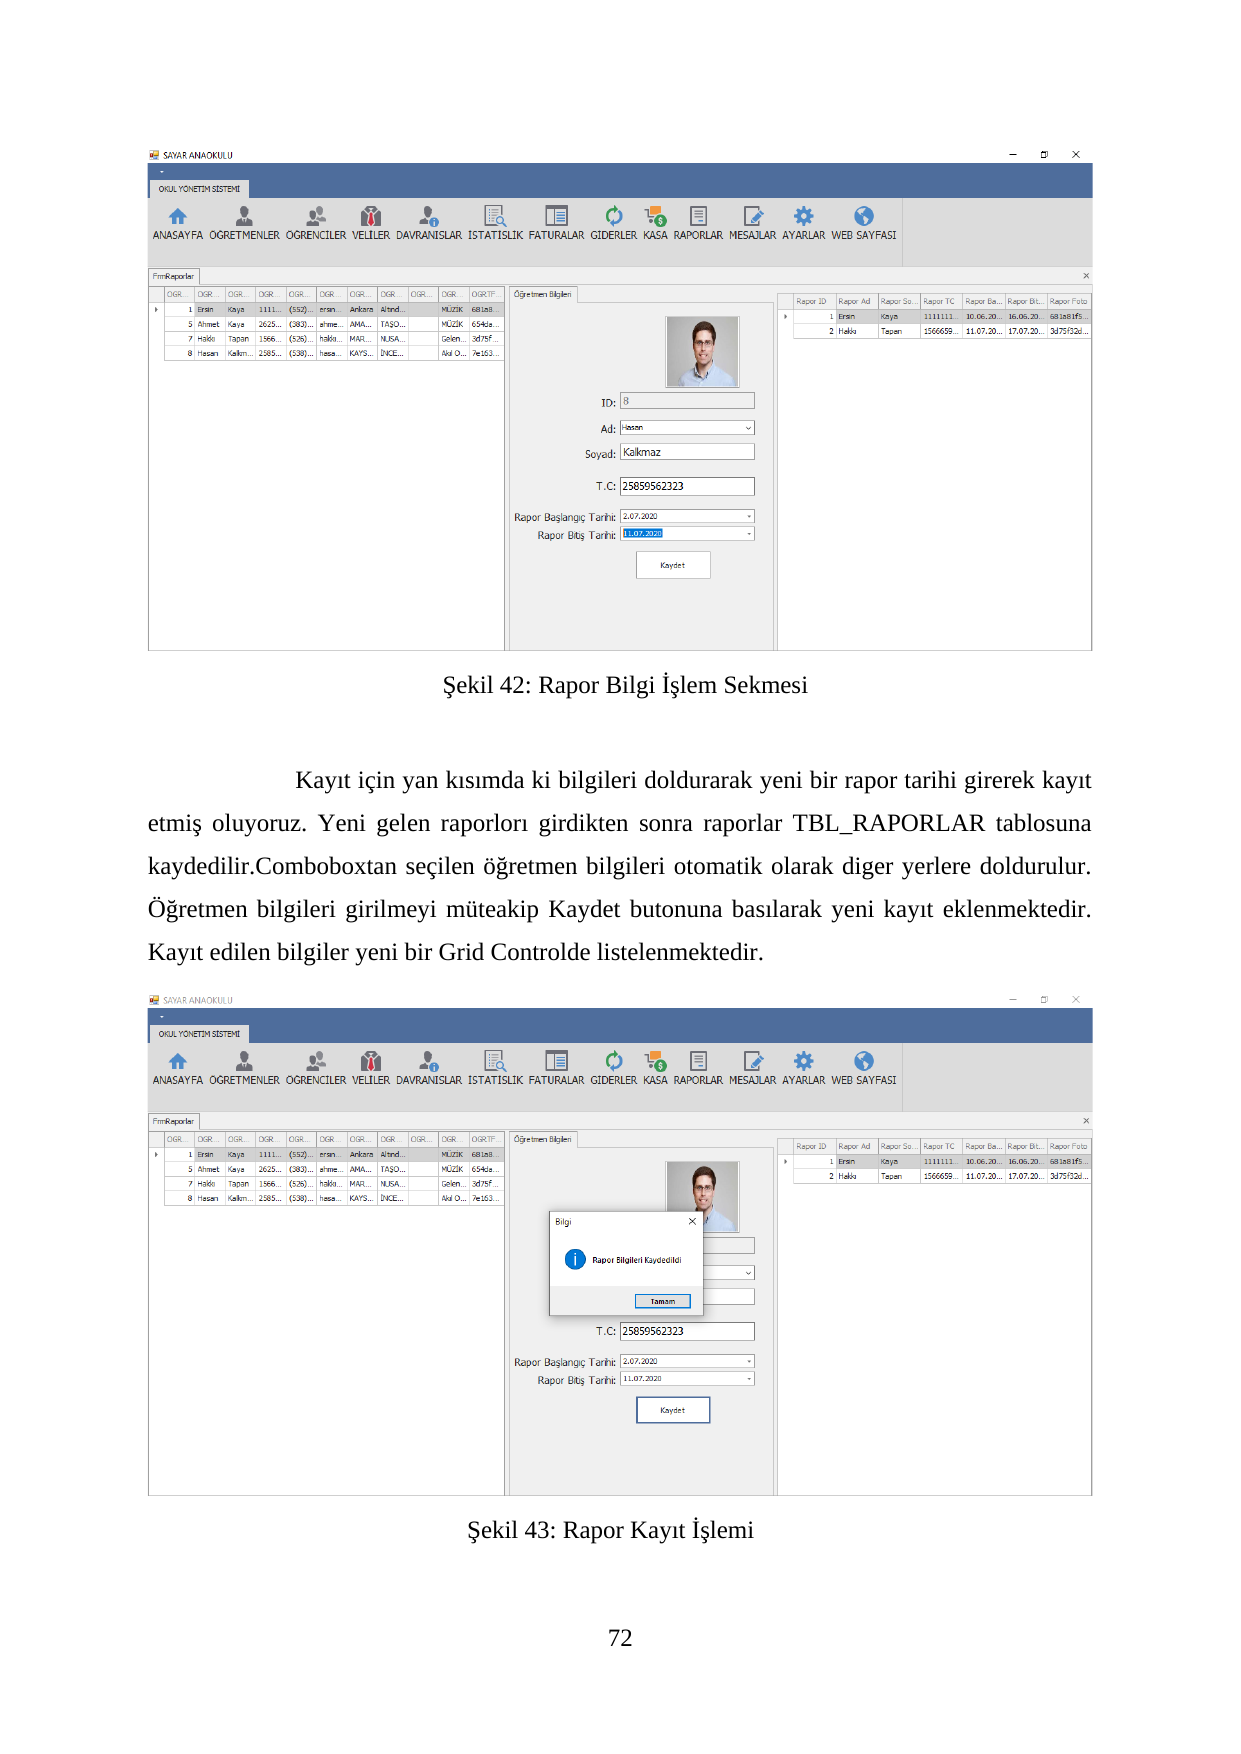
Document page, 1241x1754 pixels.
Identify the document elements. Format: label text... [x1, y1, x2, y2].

text Kayıt için yan kısımda ki bilgileri doldurarak yeni bir rapor tarihi girerek kayıt etmiş oluyoruz. Yeni gelen raporlorı girdikten sonra raporlar TBL_RAPORLAR tablosuna kaydedilir.Comboboxtan seçilen öğretmen bilgileri otomatik olarak diger yerlere doldurulur. Öğretmen bilgileri girilmeyi müteakip Kaydet butonuna basılarak yeni kayıt eklenmektedir. Kayıt edilen bilgiler yeni bir Grid Controlde listelenmektedir. [148, 765, 1092, 966]
picture [147, 993, 1093, 1496]
picture [147, 147, 1093, 651]
